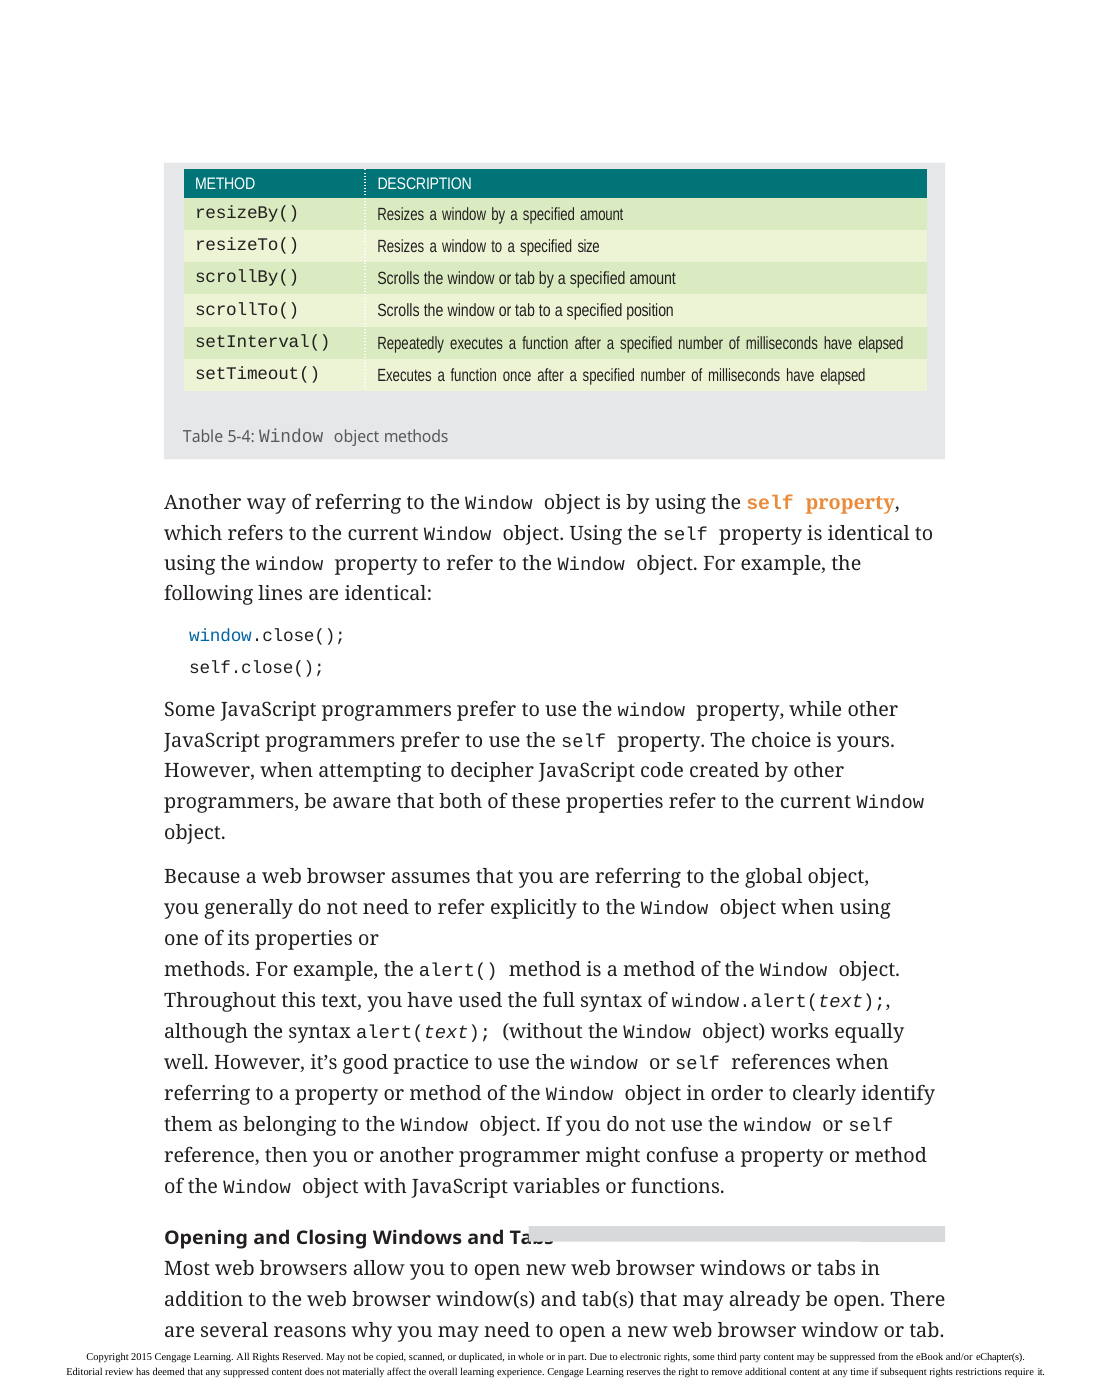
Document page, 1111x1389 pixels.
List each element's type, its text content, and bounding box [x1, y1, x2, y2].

table_cell resizeTo() [184, 230, 365, 262]
table_cell Executes a function once after a specified number of milliseconds have elapsed [365, 359, 927, 391]
table_cell Resizes a window by a specified amount [365, 198, 927, 230]
text window.close(); self.close(); [189, 627, 442, 678]
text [164, 1255, 947, 1343]
table_cell Resizes a window to a specified size [365, 230, 927, 262]
table_cell scrollTo() [184, 294, 365, 327]
table_header DESCRIPTION [365, 169, 927, 198]
text Because a web browser assumes that you are referring to the global object, you generally do not need to refer explicitly to the Window object when using one of its properties or [164, 862, 908, 951]
table_cell setTimeout() [184, 359, 365, 391]
table_cell resizeBy() [184, 198, 365, 230]
text Another way of referring to the Window object is by using the self property, which refers to the current Window object. Using the self property is identical to using the window property to refer to the Window object. For example, the following lines are identical: [164, 488, 947, 607]
table_header METHOD [184, 169, 365, 198]
text methods. For example, the alert() method is a method of the Window object. Throughout this text, you have used the full syntax of window.alert(text);, although the syntax alert(text); (without the Window object) works equally well. However, it’s good practice to use the window or self references when referring to a property or method of the Window object in order to clearly identify them as belonging to the Window object. If you do not use the window or self reference, then you or another programmer might confuse a property or method of the Window object with JavaScript variables or functions. [164, 955, 947, 1199]
text Opening and Closing Windows and Tabs [164, 1224, 1110, 1249]
table_cell setInterval() [184, 327, 365, 359]
table_cell Scrolls the window or tab by a specified amount [365, 262, 927, 294]
text Some JavaScript programmers prefer to use the window property, while other JavaScript programmers prefer to use the self property. The choice is yours. However, when attempting to decipher JavaScript code created by other programmers, be aware that both of these properties refer to the current Window object. [164, 695, 925, 846]
table_cell scrollBy() [184, 262, 365, 294]
table_cell Scrolls the window or tab to a specified position [365, 294, 927, 327]
table_cell Repeatedly executes a function after a specified number of milliseconds have elapsed [365, 327, 927, 359]
